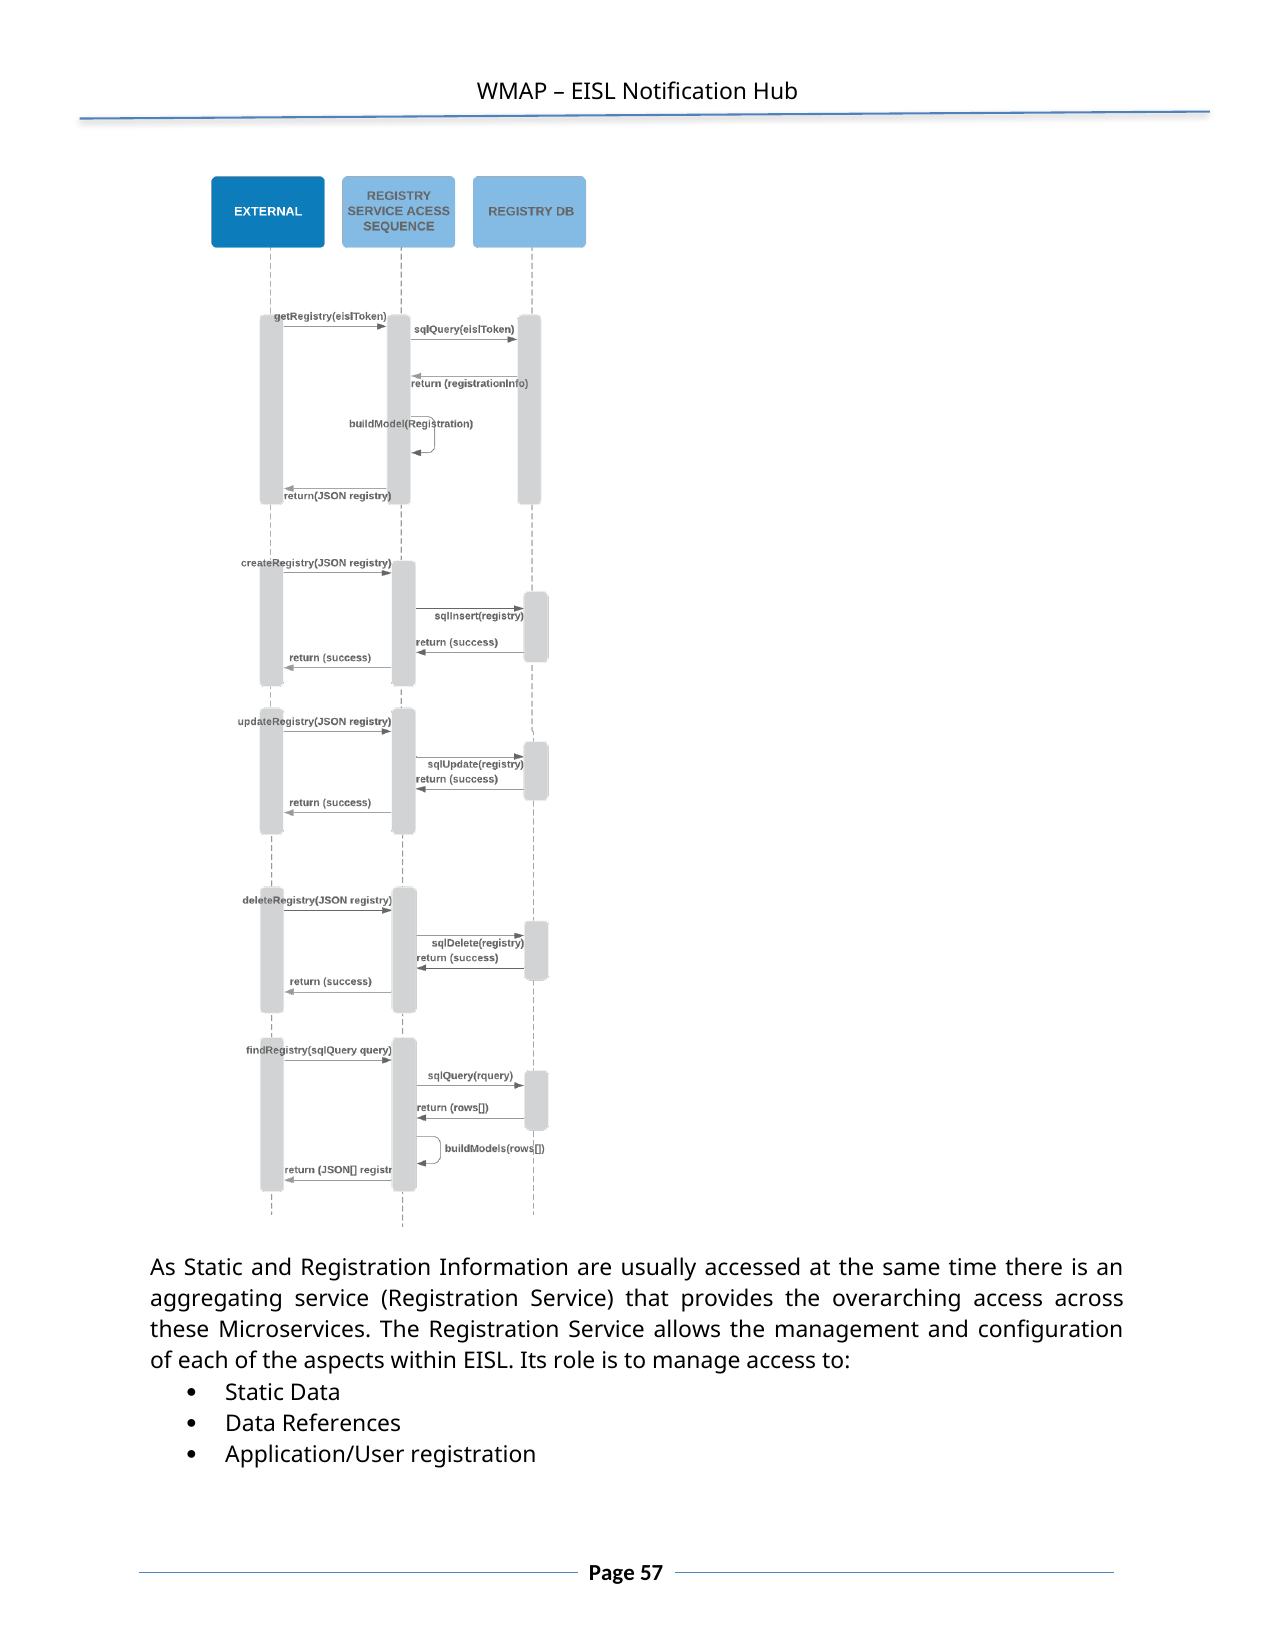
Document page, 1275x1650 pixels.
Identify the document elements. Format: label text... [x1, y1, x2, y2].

list Static Data [187, 1376, 1125, 1407]
text As Static and Registration Information are usually accessed at the same time there is an aggregating service (Registration Service) that provides the overarching access across these Microservices. The Registration Service allows the management and configuration of each of the aspects within EISL. Its role is to manage access to: [150, 1251, 1125, 1376]
list Application/User registration [187, 1438, 1125, 1469]
list Data References [187, 1407, 1125, 1438]
